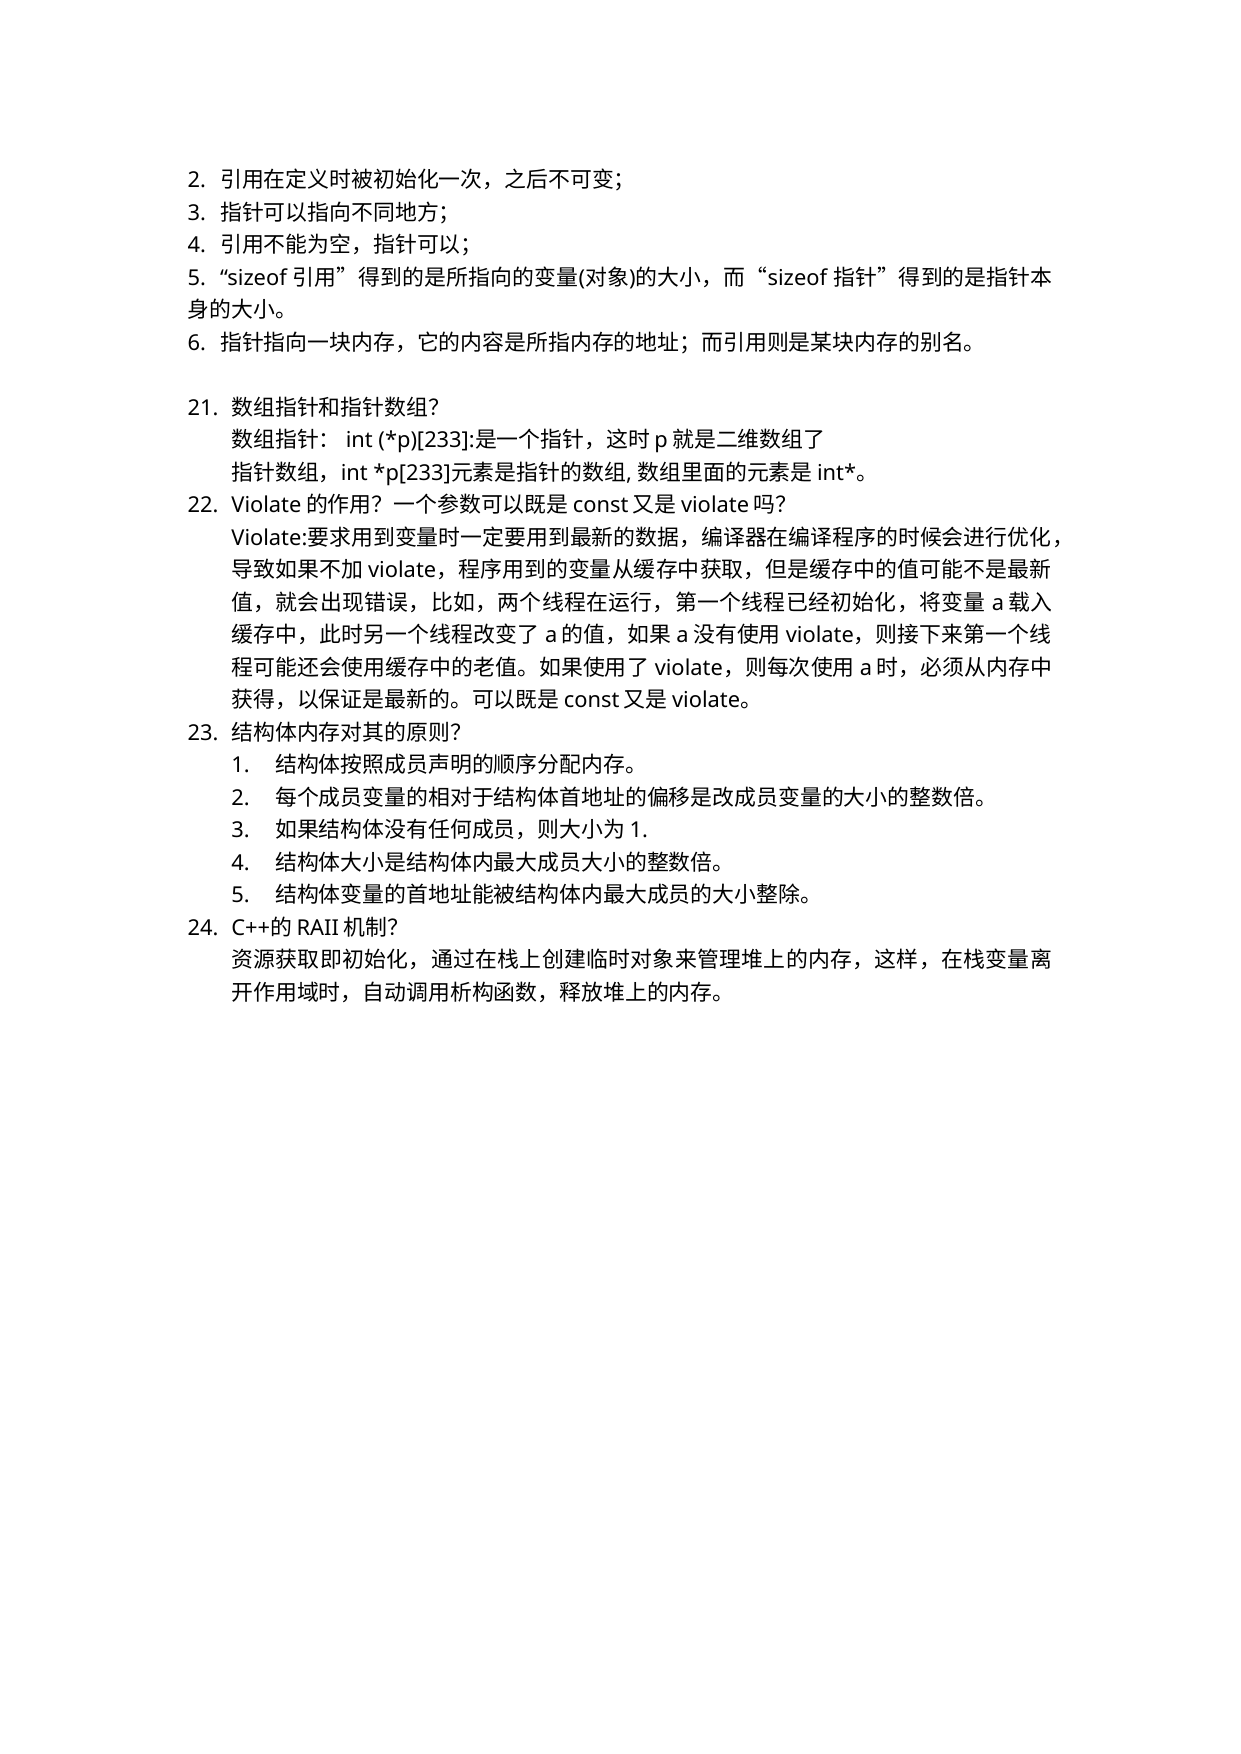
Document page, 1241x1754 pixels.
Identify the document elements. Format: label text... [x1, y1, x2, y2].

list Violate:要求用到变量时一定要用到最新的数据，编译器在编译程序的时候会进行优化，导致如果不加violate，程序用到的变量从缓存中获取，但是缓存中的值可能不是最新值，就会出现错误，比如，两个线程在运行，第一个线程已经初始化，将变量a载入缓存中，此时另一个线程改变了a的值，如果a没有使用violate，则接下来第一个线程可能还会使用缓存中的老值。如果使用了violate，则每次使用a时，必须从内存中获得，以保证是最新的。可以既是const又是violate。 [231, 519, 1053, 714]
list 数组指针和指针数组？ [187, 389, 1053, 422]
list 结构体大小是结构体内最大成员大小的整数倍。 [231, 844, 1053, 877]
list C++的RAII机制？ [187, 909, 1053, 942]
list 结构体内存对其的原则？ [187, 714, 1053, 747]
list 指针指向一块内存，它的内容是所指内存的地址；而引用则是某块内存的别名。 [187, 324, 1053, 357]
list 数组指针： int (*p)[233]:是一个指针，这时p就是二维数组了 [187, 422, 1053, 454]
list “sizeof 引用”得到的是所指向的变量(对象)的大小，而“sizeof 指针”得到的是指针本身的大小。 [187, 259, 1053, 324]
list 指针数组，int *p[233]元素是指针的数组, 数组里面的元素是int*。 [187, 454, 1053, 487]
list 指针可以指向不同地方； [187, 194, 1053, 227]
list 引用在定义时被初始化一次，之后不可变； [187, 162, 1053, 194]
list 引用不能为空，指针可以； [187, 227, 1053, 259]
list 资源获取即初始化，通过在栈上创建临时对象来管理堆上的内存，这样，在栈变量离开作用域时，自动调用析构函数，释放堆上的内存。 [231, 942, 1053, 1007]
list 结构体变量的首地址能被结构体内最大成员的大小整除。 [231, 877, 1053, 909]
list Violate的作用？一个参数可以既是const又是violate吗？ [187, 487, 1053, 519]
list 结构体按照成员声明的顺序分配内存。 [231, 747, 1053, 779]
list 每个成员变量的相对于结构体首地址的偏移是改成员变量的大小的整数倍。 [231, 779, 1053, 812]
list 如果结构体没有任何成员，则大小为1. [231, 812, 1053, 844]
